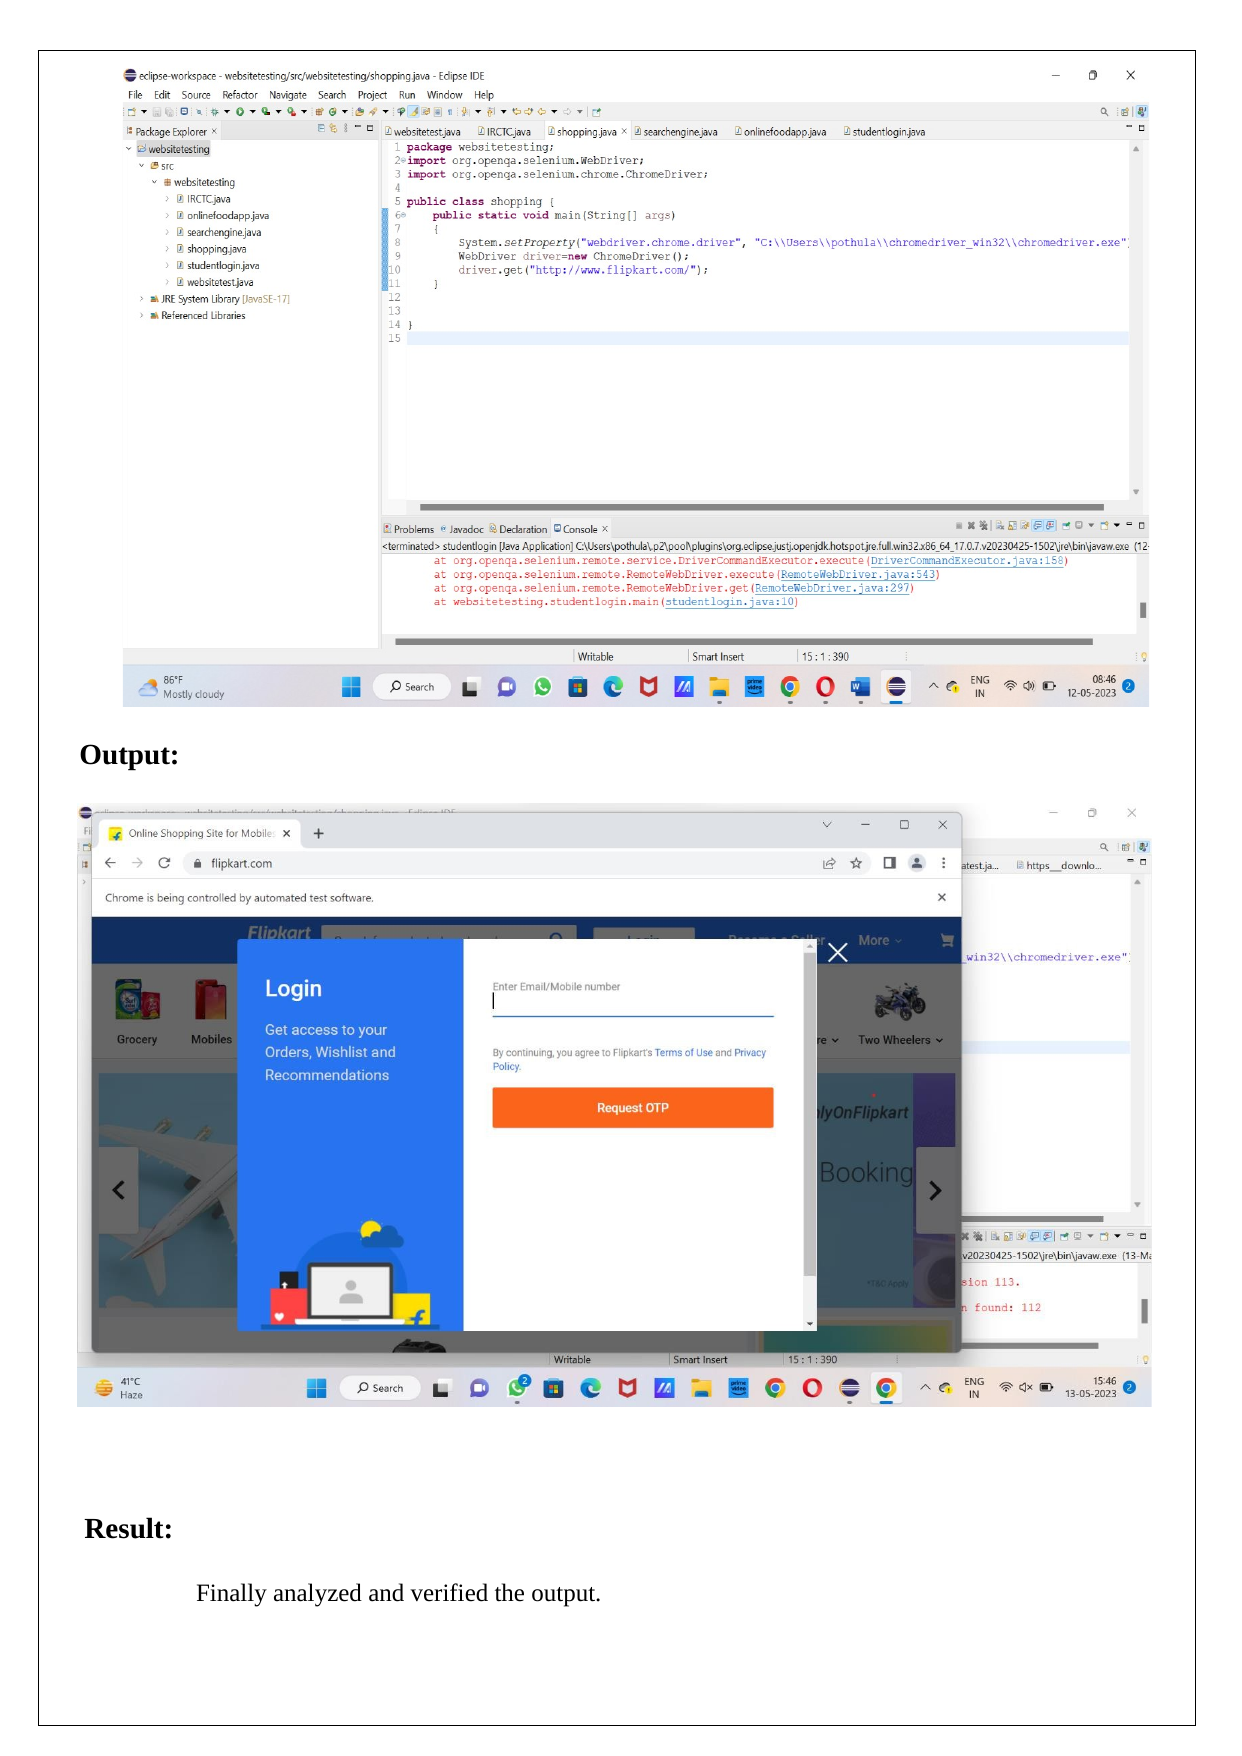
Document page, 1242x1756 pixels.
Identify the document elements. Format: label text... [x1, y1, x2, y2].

text Finally analyzed and verified the output. [196, 1578, 1195, 1607]
picture [77, 803, 1152, 1407]
text Result: [84, 1511, 1195, 1544]
picture [122, 68, 1150, 707]
subtitle Output: [79, 737, 1195, 770]
